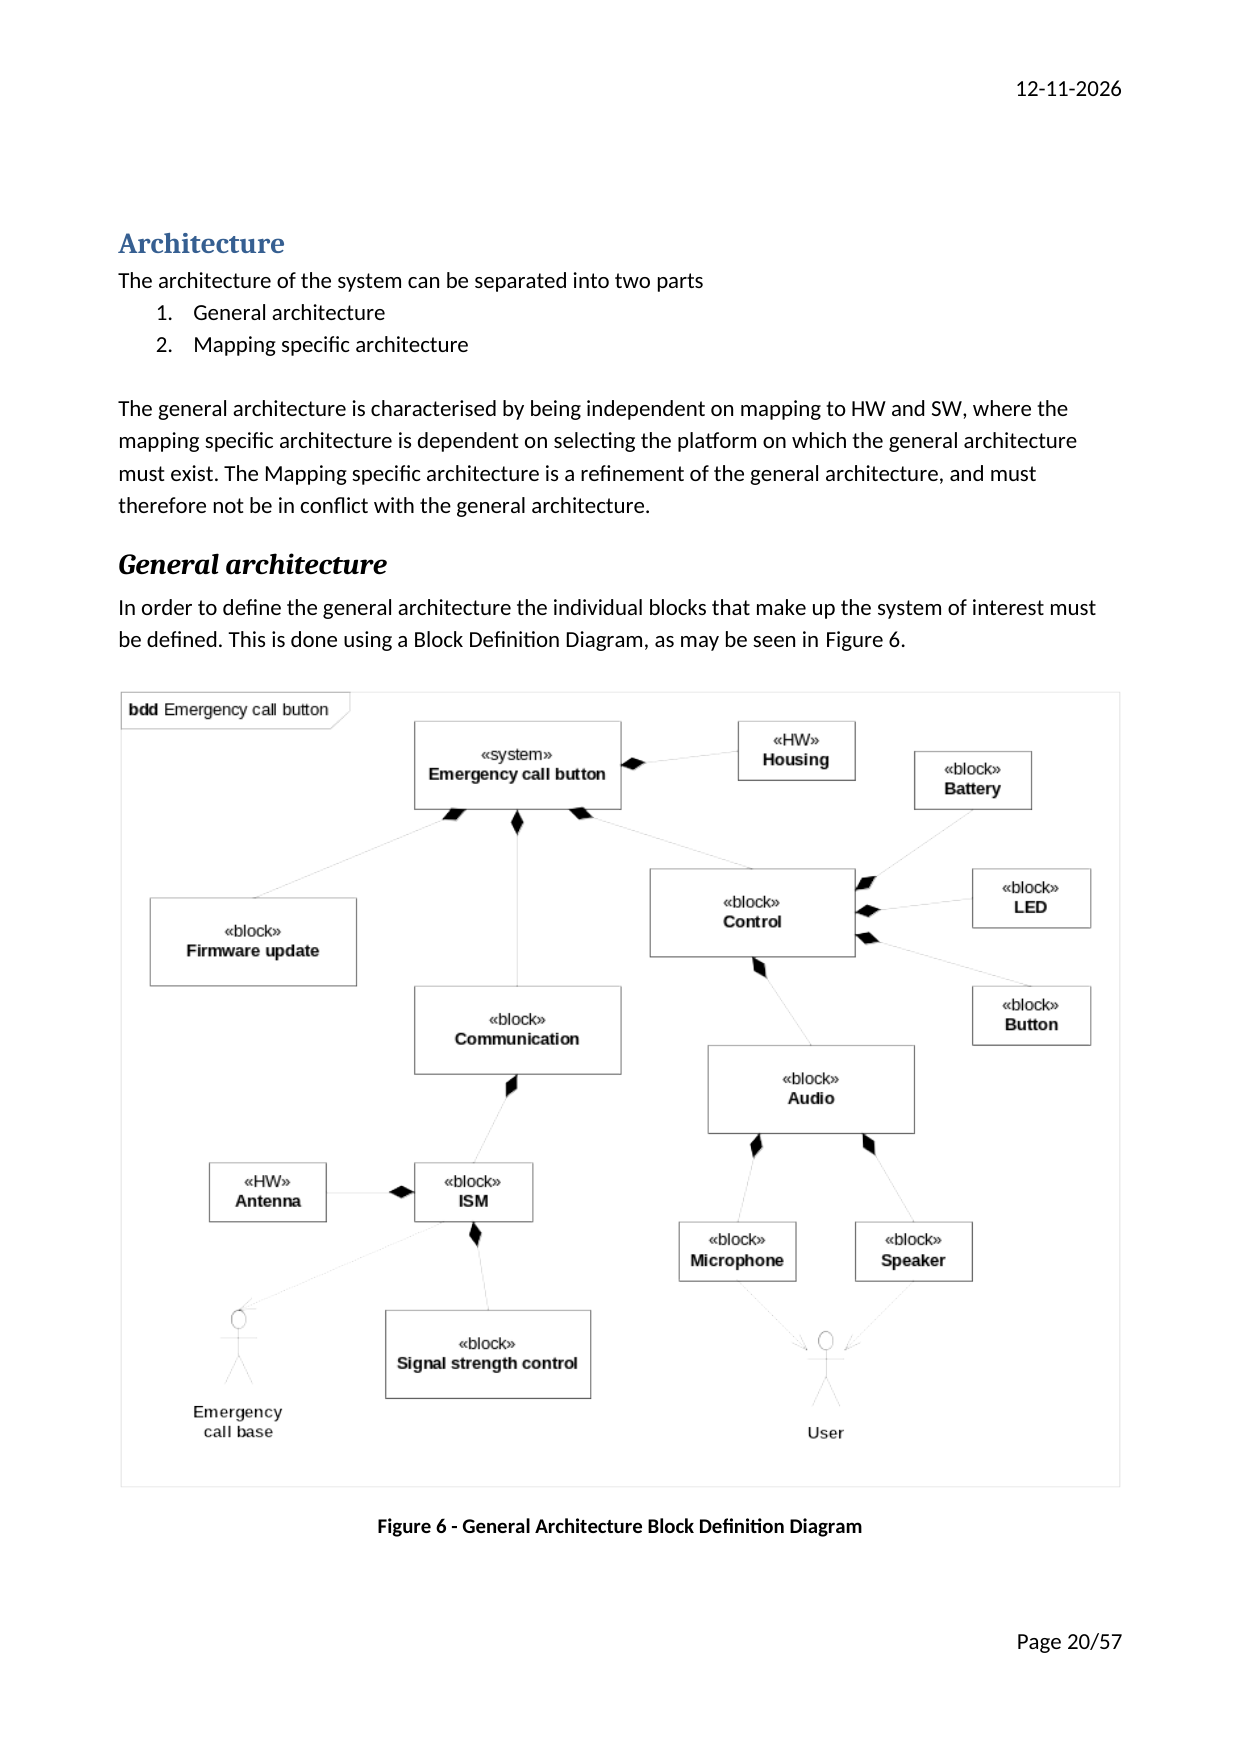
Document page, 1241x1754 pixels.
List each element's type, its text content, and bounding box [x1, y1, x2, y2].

subtitle Architecture [118, 227, 1122, 261]
text In order to define the general architecture the individual blocks that make up the system of interest must be defined. This is done using a Block Definition Diagram, as may be seen in Figure 6. [118, 593, 1122, 653]
text The architecture of the system can be separated into two parts [118, 266, 1122, 294]
list General architecture [156, 298, 1122, 326]
subtitle General architecture [118, 548, 1122, 582]
text The general architecture is characterised by being independent on mapping to HW and SW, where the mapping specific architecture is dependent on selecting the platform on which the general architecture must exist. The Mapping specific architecture is a refinement of the general architecture, and must therefore not be in conflict with the general architecture. [118, 394, 1122, 519]
text Figure 6 - General Architecture Block Definition Diagram [118, 1513, 1122, 1538]
list Mapping specific architecture [156, 330, 1122, 358]
